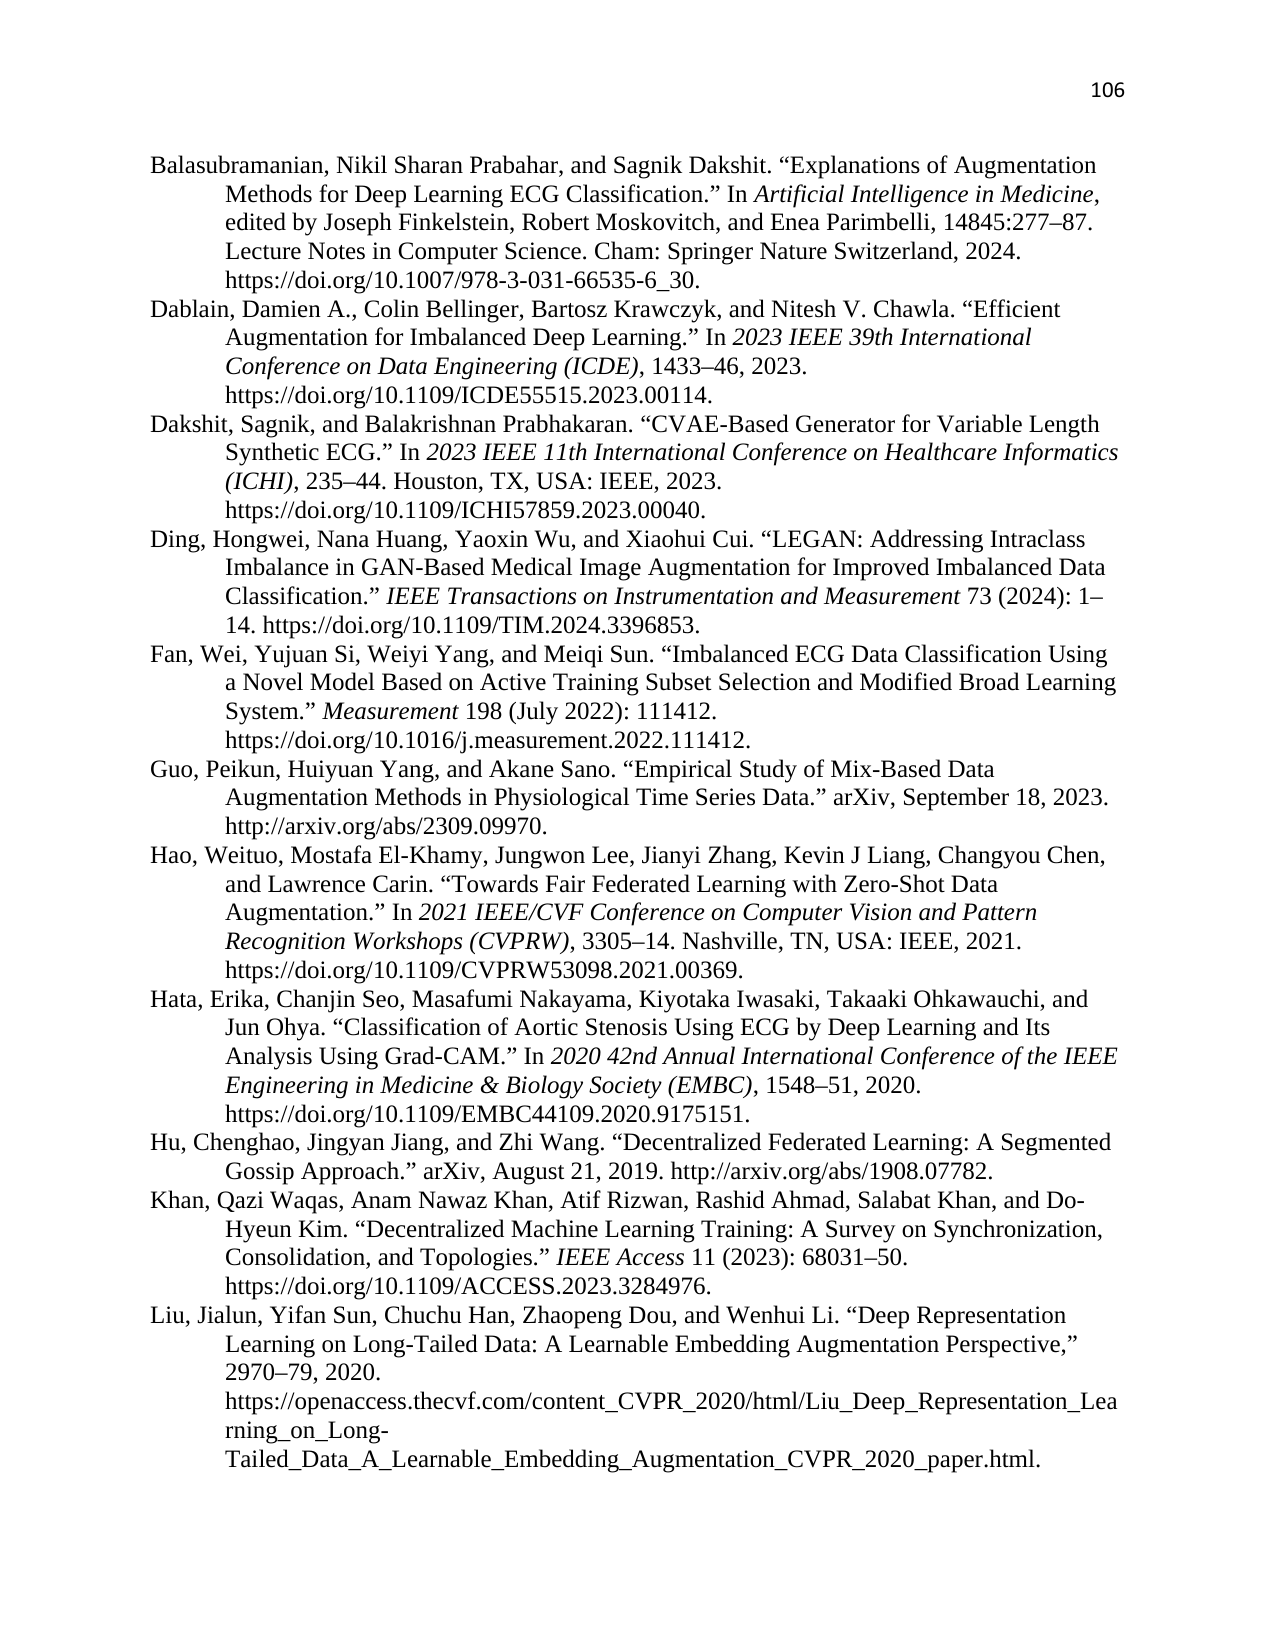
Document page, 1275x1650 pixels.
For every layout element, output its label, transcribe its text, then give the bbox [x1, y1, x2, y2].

text Dakshit, Sagnik, and Balakrishnan Prabhakaran. “CVAE-Based Generator for Variable Length Synthetic ECG.” In 2023 IEEE 11th International Conference on Healthcare Informatics (ICHI), 235–44. Houston, TX, USA: IEEE, 2023. https://doi.org/10.1109/ICHI57859.2023.00040. [150, 409, 1125, 524]
text Fan, Wei, Yujuan Si, Weiyi Yang, and Meiqi Sun. “Imbalanced ECG Data Classification Using a Novel Model Based on Active Training Subset Selection and Modified Broad Learning System.” Measurement 198 (July 2022): 111412. https://doi.org/10.1016/j.measurement.2022.111412. [150, 639, 1125, 754]
text Hu, Chenghao, Jingyan Jiang, and Zhi Wang. “Decentralized Federated Learning: A Segmented Gossip Approach.” arXiv, August 21, 2019. http://arxiv.org/abs/1908.07782. [150, 1127, 1125, 1185]
text Liu, Jialun, Yifan Sun, Chuchu Han, Zhaopeng Dou, and Wenhui Li. “Deep Representation Learning on Long-Tailed Data: A Learnable Embedding Augmentation Perspective,” 2970–79, 2020. https://openaccess.thecvf.com/content_CVPR_2020/html/Liu_Deep_Representation_Learning_on_Long-Tailed_Data_A_Learnable_Embedding_Augmentation_CVPR_2020_paper.html. [150, 1300, 1125, 1472]
text Hata, Erika, Chanjin Seo, Masafumi Nakayama, Kiyotaka Iwasaki, Takaaki Ohkawauchi, and Jun Ohya. “Classification of Aortic Stenosis Using ECG by Deep Learning and Its Analysis Using Grad-CAM.” In 2020 42nd Annual International Conference of the IEEE Engineering in Medicine & Biology Society (EMBC), 1548–51, 2020. https://doi.org/10.1109/EMBC44109.2020.9175151. [150, 984, 1125, 1127]
text Balasubramanian, Nikil Sharan Prabahar, and Sagnik Dakshit. “Explanations of Augmentation Methods for Deep Learning ECG Classification.” In Artificial Intelligence in Medicine, edited by Joseph Finkelstein, Robert Moskovitch, and Enea Parimbelli, 14845:277–87. Lecture Notes in Computer Science. Cham: Springer Nature Switzerland, 2024. https://doi.org/10.1007/978-3-031-66535-6_30. [150, 150, 1125, 294]
text Khan, Qazi Waqas, Anam Nawaz Khan, Atif Rizwan, Rashid Ahmad, Salabat Khan, and Do-Hyeun Kim. “Decentralized Machine Learning Training: A Survey on Synchronization, Consolidation, and Topologies.” IEEE Access 11 (2023): 68031–50. https://doi.org/10.1109/ACCESS.2023.3284976. [150, 1185, 1125, 1300]
text Hao, Weituo, Mostafa El-Khamy, Jungwon Lee, Jianyi Zhang, Kevin J Liang, Changyou Chen, and Lawrence Carin. “Towards Fair Federated Learning with Zero-Shot Data Augmentation.” In 2021 IEEE/CVF Conference on Computer Vision and Pattern Recognition Workshops (CVPRW), 3305–14. Nashville, TN, USA: IEEE, 2021. https://doi.org/10.1109/CVPRW53098.2021.00369. [150, 840, 1125, 984]
text Guo, Peikun, Huiyuan Yang, and Akane Sano. “Empirical Study of Mix-Based Data Augmentation Methods in Physiological Time Series Data.” arXiv, September 18, 2023. http://arxiv.org/abs/2309.09970. [150, 754, 1125, 840]
text Dablain, Damien A., Colin Bellinger, Bartosz Krawczyk, and Nitesh V. Chawla. “Efficient Augmentation for Imbalanced Deep Learning.” In 2023 IEEE 39th International Conference on Data Engineering (ICDE), 1433–46, 2023. https://doi.org/10.1109/ICDE55515.2023.00114. [150, 294, 1125, 409]
text Ding, Hongwei, Nana Huang, Yaoxin Wu, and Xiaohui Cui. “LEGAN: Addressing Intraclass Imbalance in GAN-Based Medical Image Augmentation for Improved Imbalanced Data Classification.” IEEE Transactions on Instrumentation and Measurement 73 (2024): 1–14. https://doi.org/10.1109/TIM.2024.3396853. [150, 524, 1125, 639]
